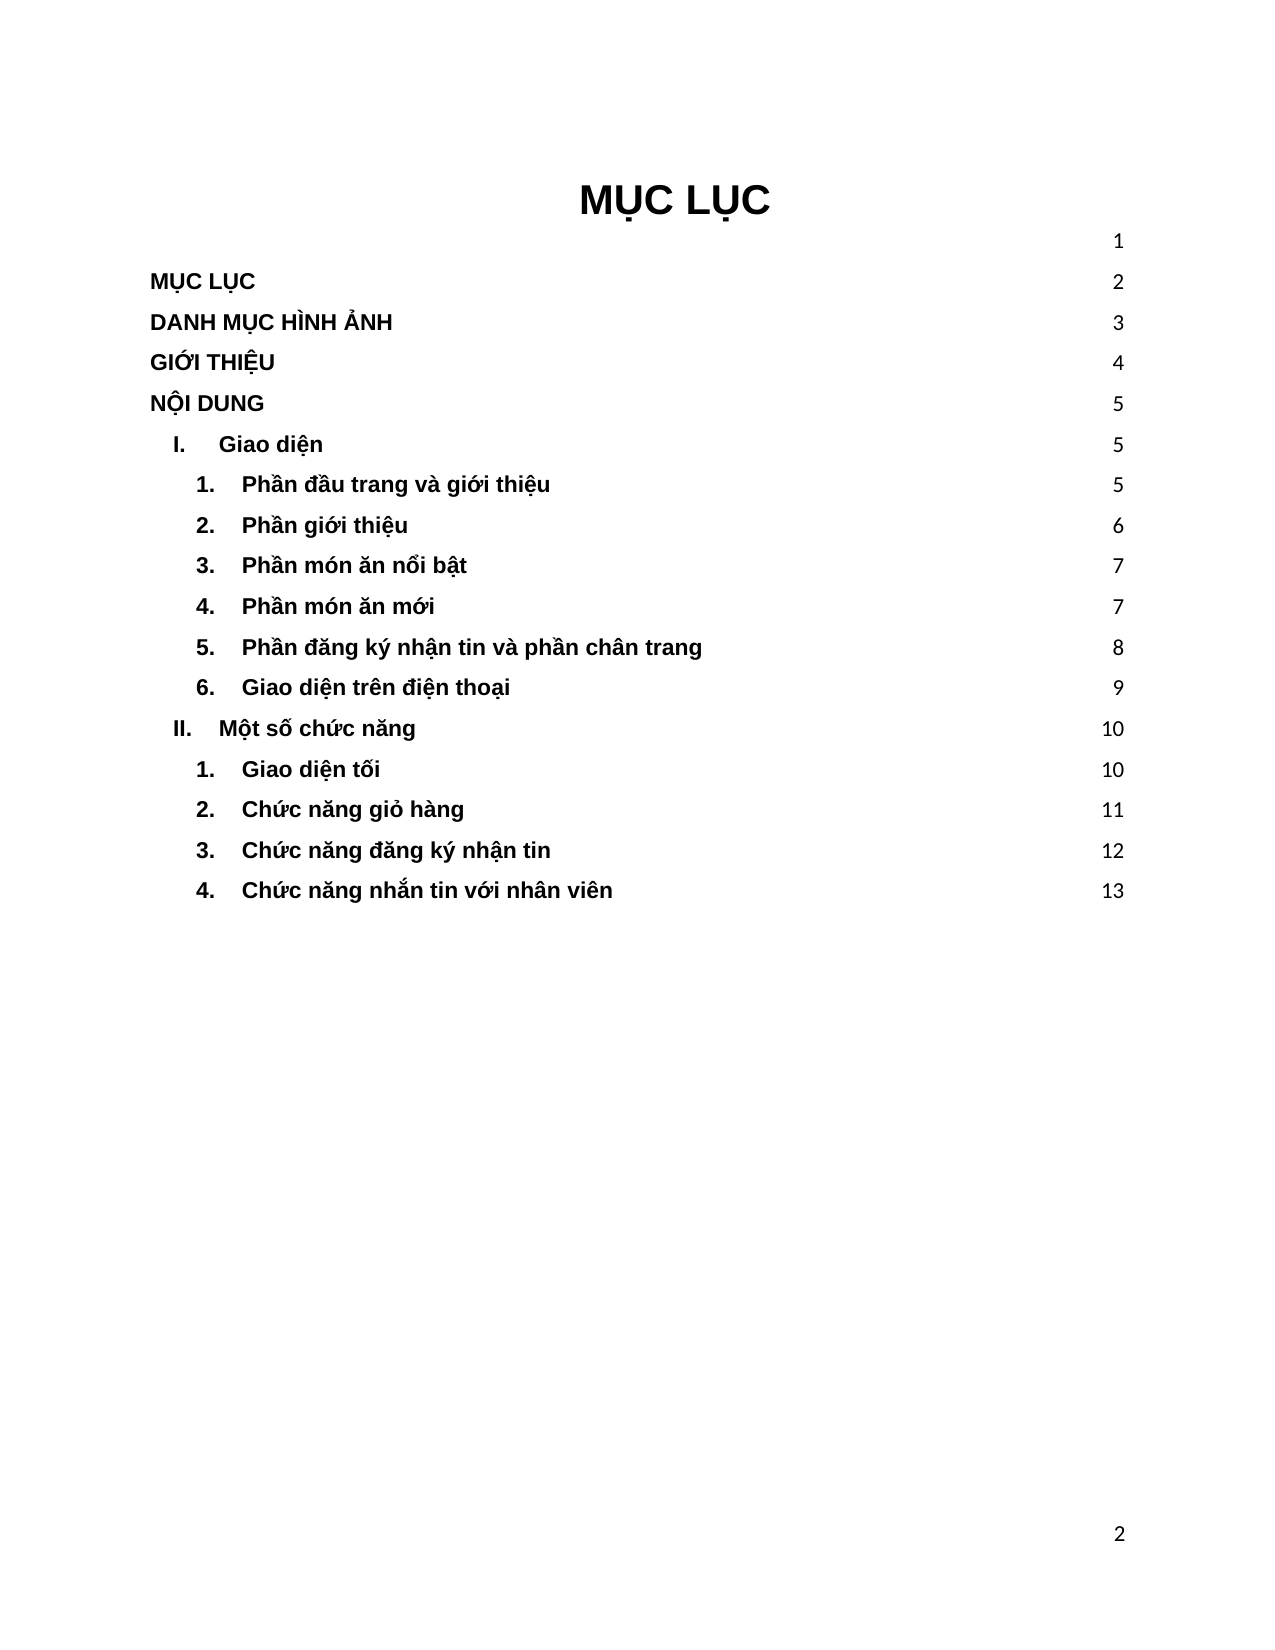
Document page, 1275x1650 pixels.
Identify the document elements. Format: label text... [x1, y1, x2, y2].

subtitle MỤC LỤC [225, 175, 1125, 223]
